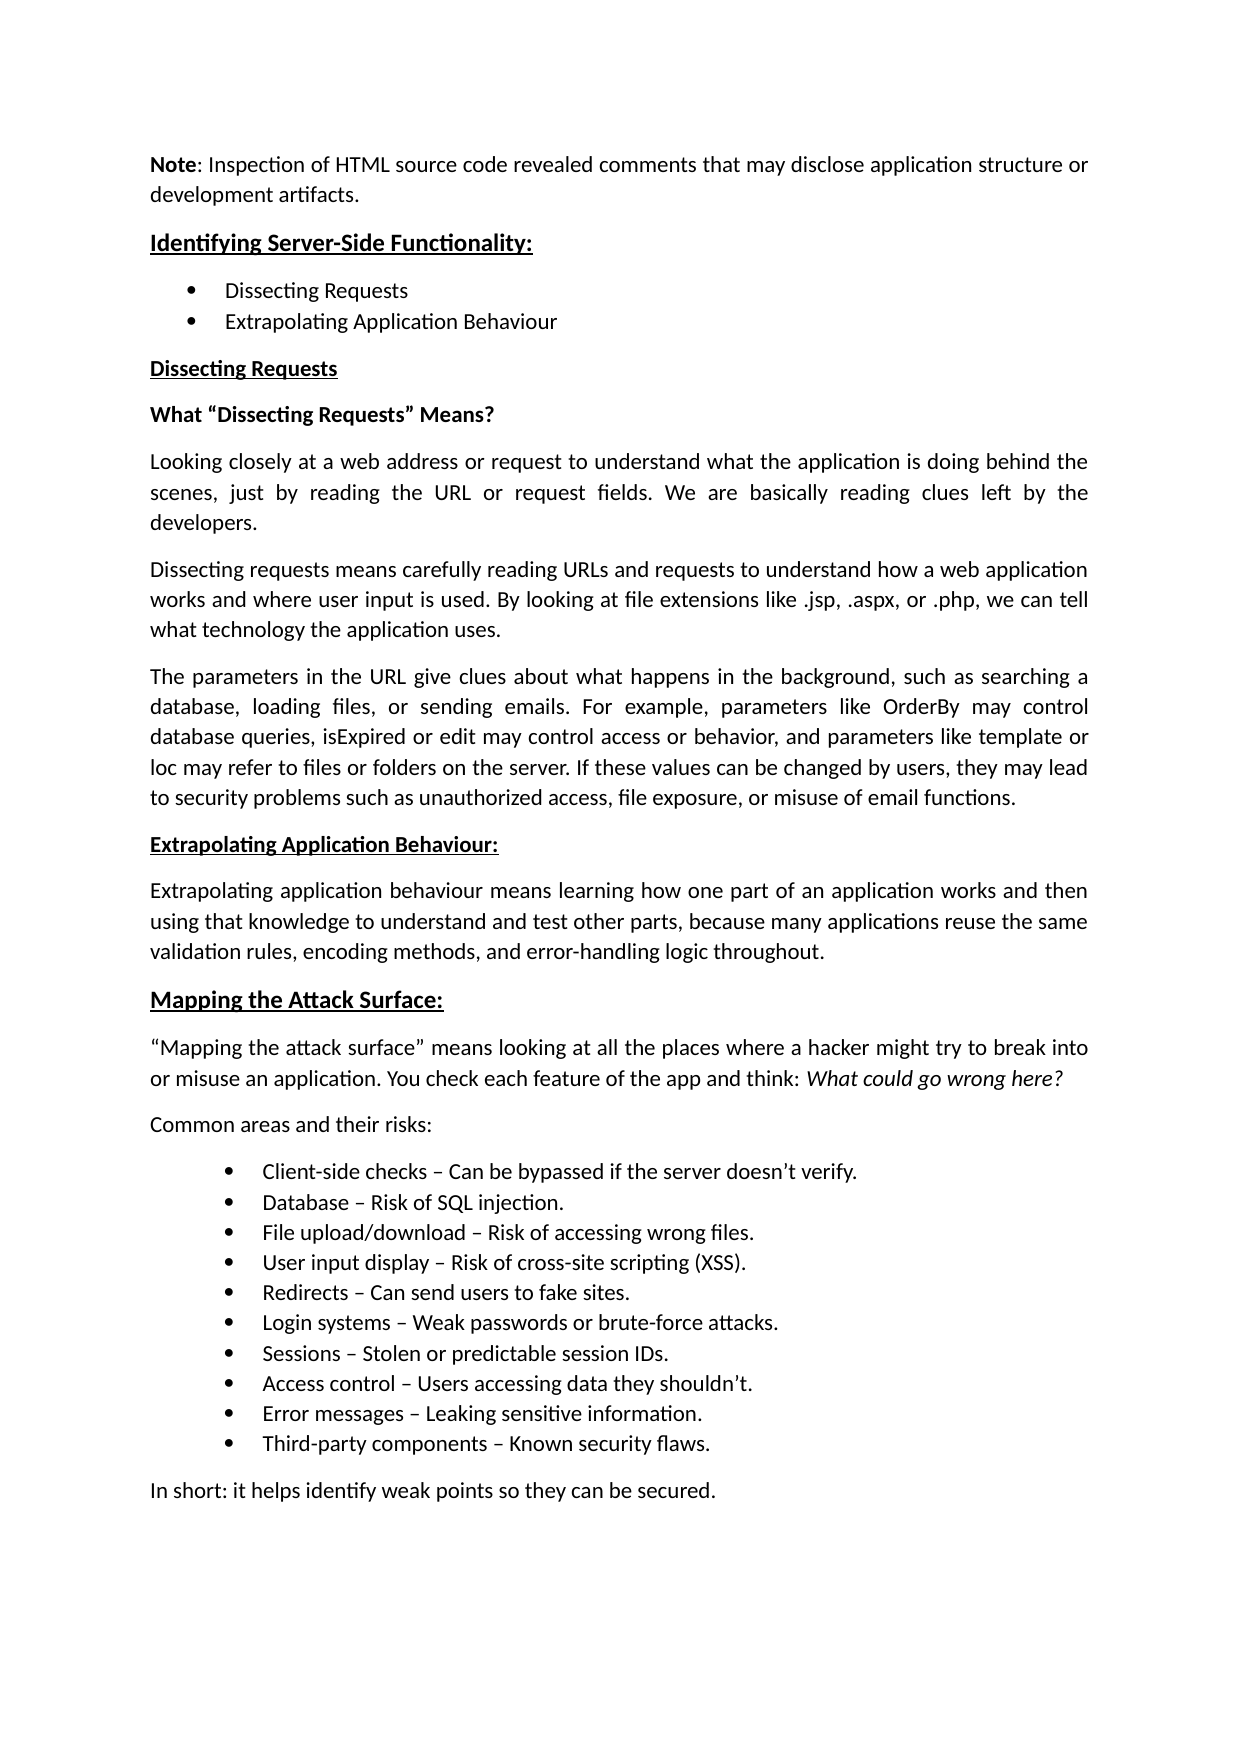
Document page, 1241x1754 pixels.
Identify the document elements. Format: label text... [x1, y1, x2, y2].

text Mapping the Attack Surface: [150, 984, 1090, 1014]
text “Mapping the attack surface” means looking at all the places where a hacker might try to break into or misuse an application. You check each feature of the app and think: What could go wrong here? [150, 1033, 1090, 1092]
list Login systems – Weak passwords or brute-force attacks. [225, 1308, 1090, 1337]
text What “Dissecting Requests” Means? [150, 401, 1090, 429]
list Dissecting Requests [187, 277, 1090, 305]
text Dissecting Requests [150, 354, 1090, 382]
text The parameters in the URL give clues about what happens in the background, such as searching a database, loading files, or sending emails. For example, parameters like OrderBy may control database queries, isExpired or edit may control access or behavior, and parameters like template or loc may refer to files or folders on the server. If these values can be changed by users, they may lead to security problems such as unauthorized access, file exposure, or misuse of email functions. [150, 662, 1090, 811]
list Access control – Users accessing data they shouldn’t. [225, 1369, 1090, 1397]
list Sessions – Stolen or predictable session IDs. [225, 1339, 1090, 1367]
list Extrapolating Application Behaviour [187, 307, 1090, 335]
text In short: it helps identify weak points so they can be secured. [150, 1476, 1090, 1504]
list Client-side checks – Can be bypassed if the server doesn’t verify. [225, 1157, 1090, 1186]
text Common areas and their risks: [150, 1111, 1090, 1139]
text Identifying Server-Side Functionality: [150, 227, 1090, 258]
text Extrapolating application behaviour means learning how one part of an application works and then using that knowledge to understand and test other parts, because many applications reuse the same validation rules, encoding methods, and error-handling logic throughout. [150, 877, 1090, 965]
list Third-party components – Known security flaws. [225, 1429, 1090, 1457]
text Dissecting requests means carefully reading URLs and requests to understand how a web application works and where user input is used. By looking at file extensions like .jsp, .aspx, or .php, we can tell what technology the application uses. [150, 555, 1090, 643]
list File upload/download – Risk of accessing wrong files. [225, 1218, 1090, 1246]
text Extrapolating Application Behaviour: [150, 830, 1090, 858]
text Note: Inspection of HTML source code revealed comments that may disclose application structure or development artifacts. [150, 150, 1090, 208]
list Error messages – Leaking sensitive information. [225, 1399, 1090, 1427]
list Redirects – Can send users to fake sites. [225, 1278, 1090, 1306]
text Looking closely at a web address or request to understand what the application is doing behind the scenes, just by reading the URL or request fields. We are basically reading clues left by the developers. [150, 447, 1090, 536]
list Database – Risk of SQL injection. [225, 1188, 1090, 1216]
list User input display – Risk of cross-site scripting (XSS). [225, 1248, 1090, 1276]
